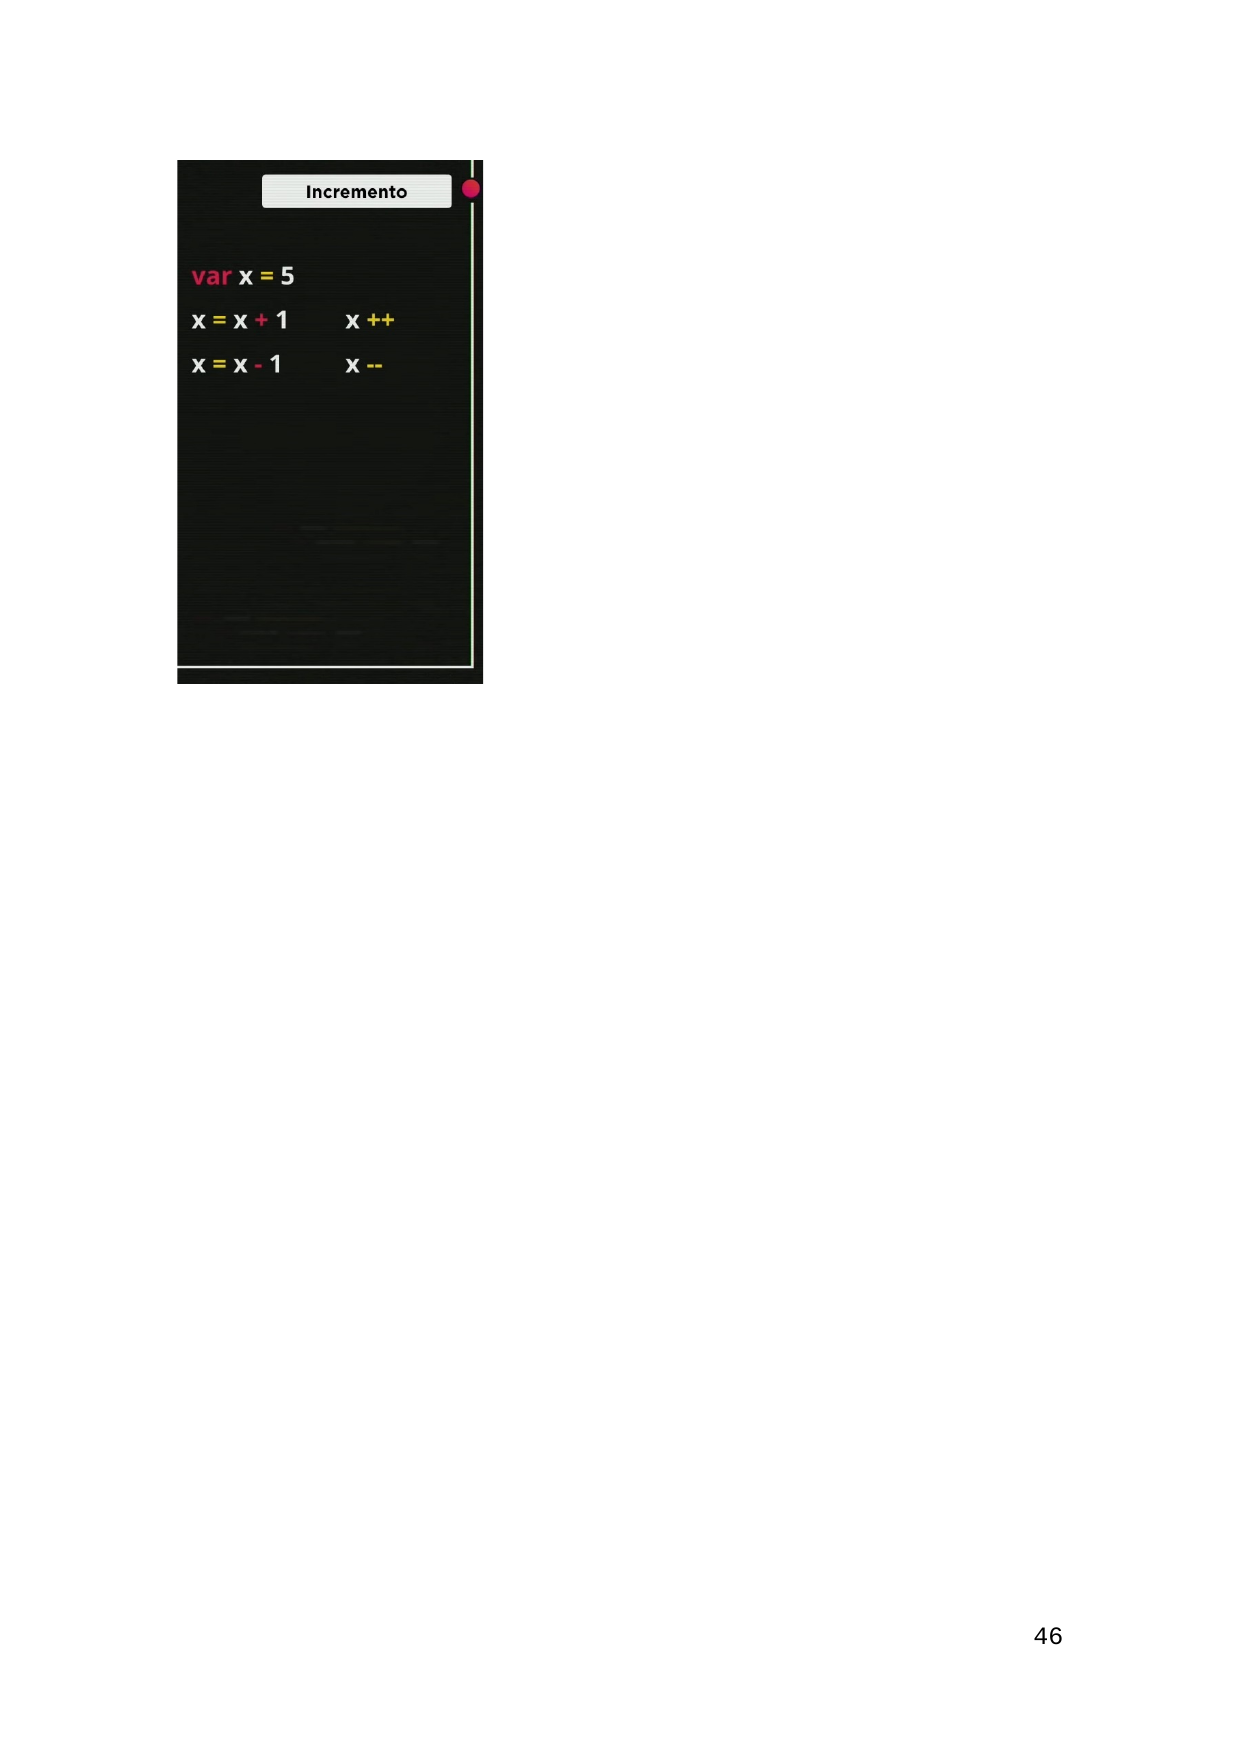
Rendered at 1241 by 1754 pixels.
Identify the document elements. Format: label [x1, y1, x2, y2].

picture [177, 160, 484, 684]
